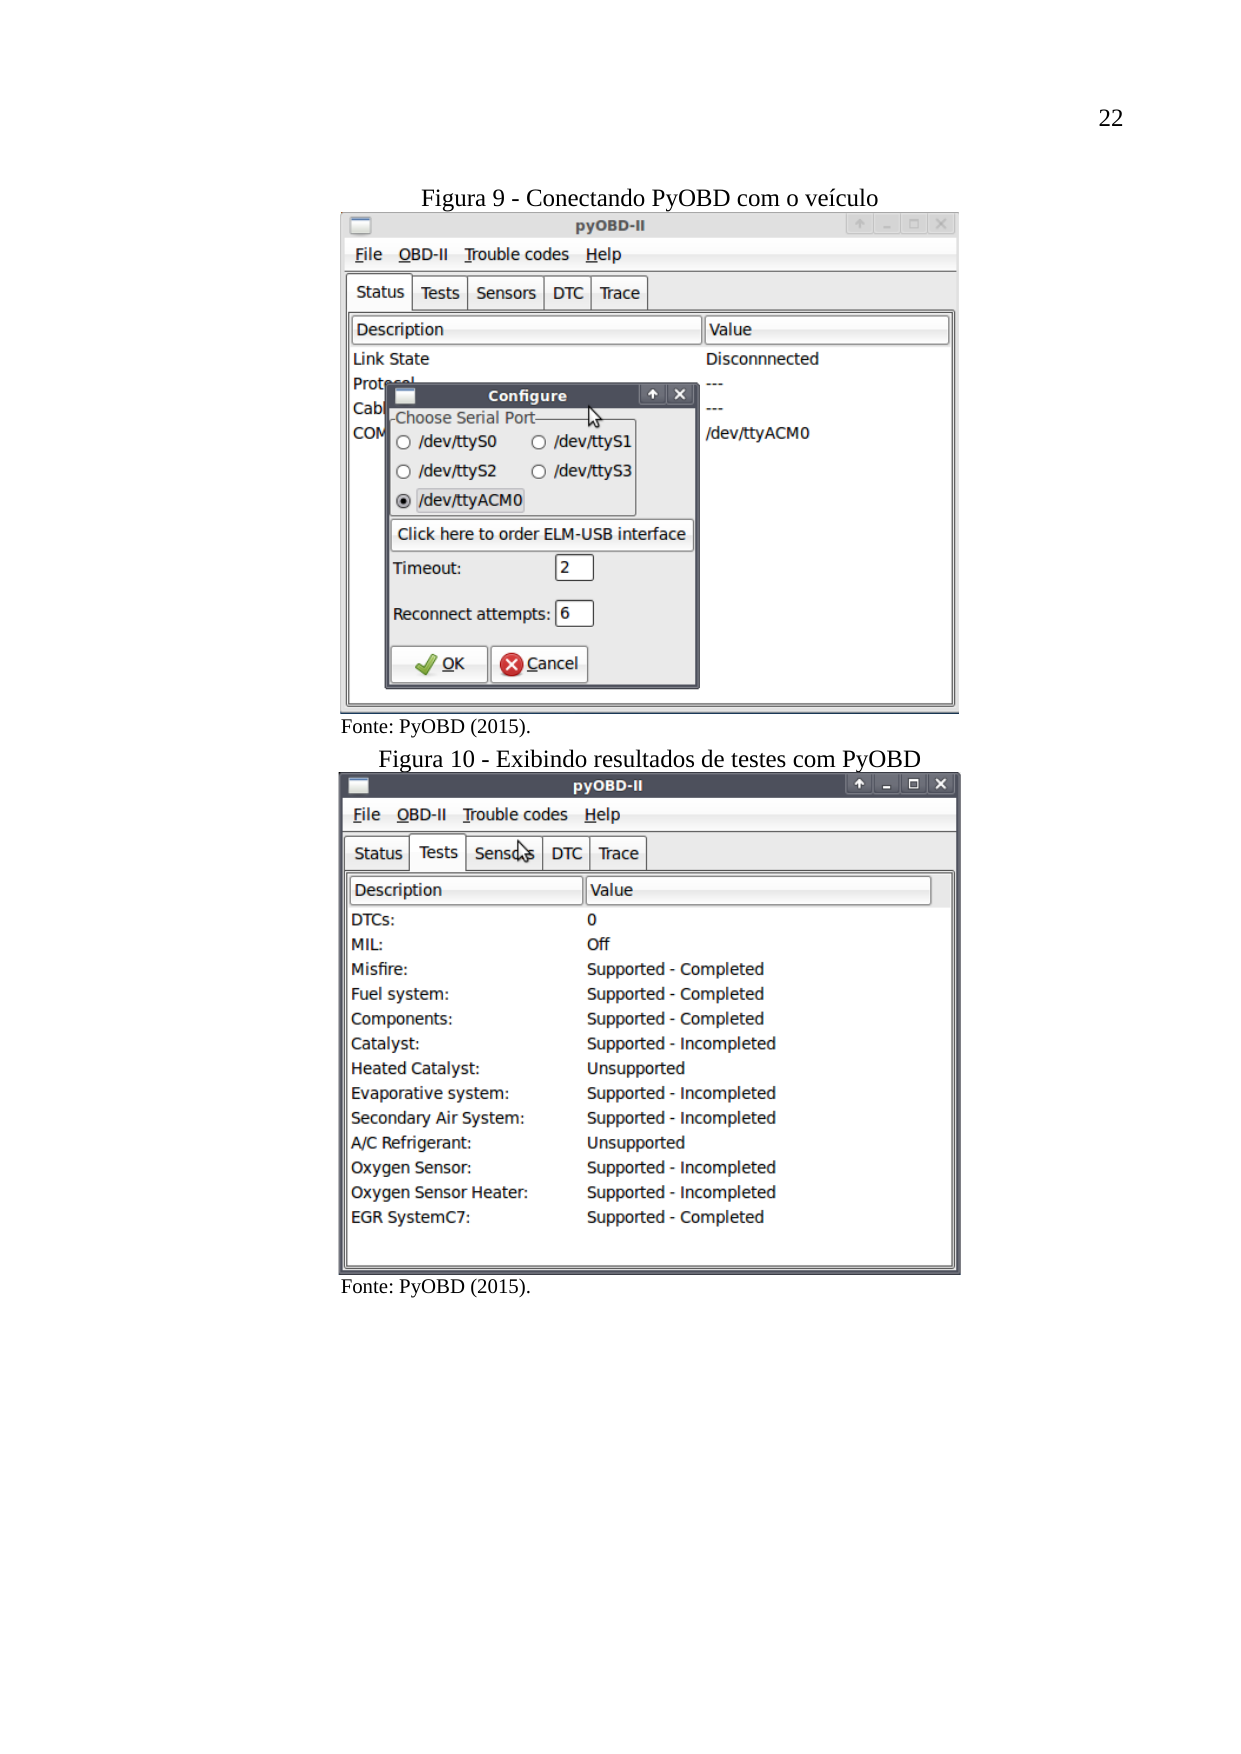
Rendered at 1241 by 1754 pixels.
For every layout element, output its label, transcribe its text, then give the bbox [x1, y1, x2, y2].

text Fonte: PyOBD (2015). [177, 714, 1122, 738]
text Figura 10 - Exibindo resultados de testes com PyOBD [177, 744, 1122, 773]
picture [340, 212, 959, 714]
picture [338, 772, 961, 1275]
text Fonte: PyOBD (2015). [177, 1274, 1122, 1298]
text Figura 9 - Conectando PyOBD com o veículo [177, 183, 1122, 212]
